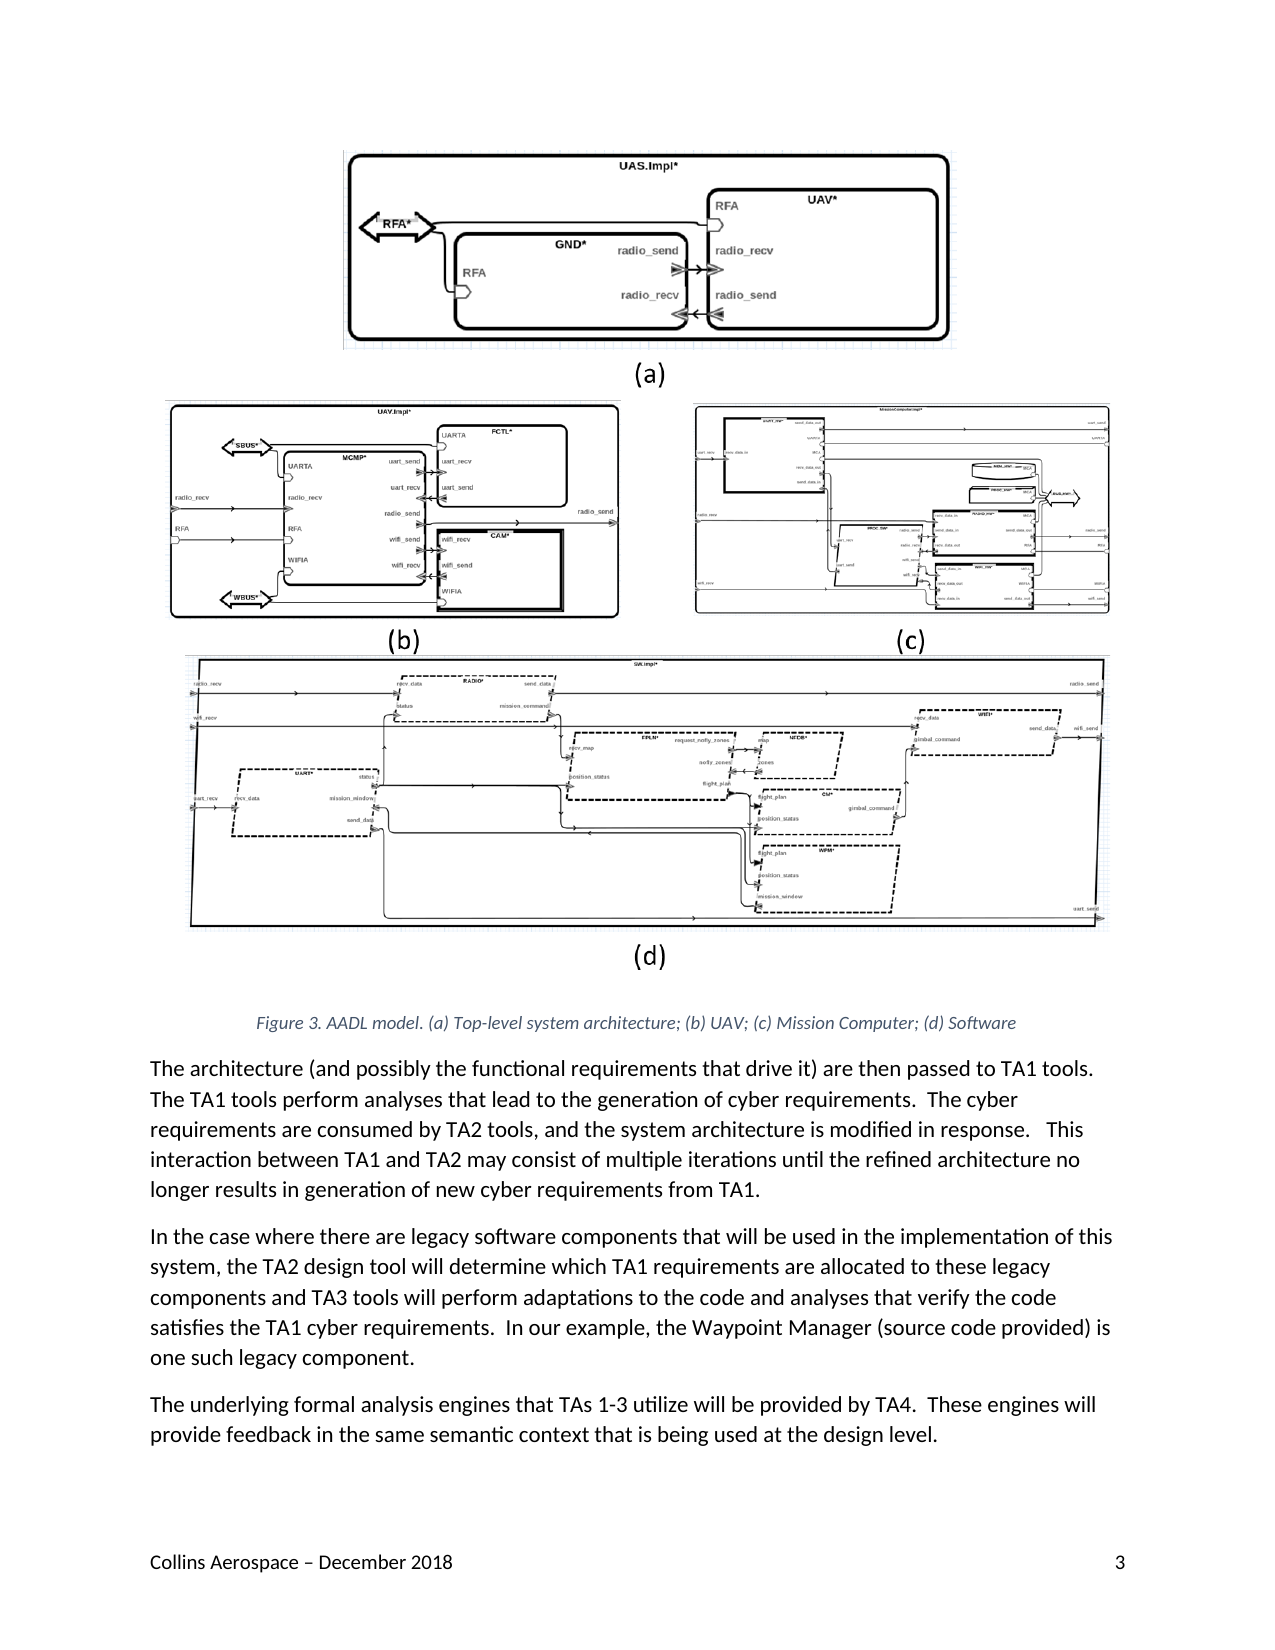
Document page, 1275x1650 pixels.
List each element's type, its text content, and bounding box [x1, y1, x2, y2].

text In the case where there are legacy software components that will be used in the implementation of this system, the TA2 design tool will determine which TA1 requirements are allocated to these legacy components and TA3 tools will perform adaptations to the code and analyses that verify the code satisfies the TA1 cyber requirements. In our example, the Waypoint Manager (source code provided) is one such legacy component. [150, 1222, 1125, 1371]
text Figure 3. AADL model. (a) Top-level system architecture; (b) UAV; (c) Mission Computer; (d) Software [150, 1011, 1125, 1034]
text The underlying formal analysis engines that TAs 1-3 utilize will be provided by TA4. These engines will provide feedback in the same semantic context that is being used at the design level. [150, 1390, 1125, 1448]
picture [165, 150, 1111, 990]
text The architecture (and possibly the functional requirements that drive it) are then passed to TA1 tools. The TA1 tools perform analyses that lead to the generation of cyber requirements. The cyber requirements are consumed by TA2 tools, and the system architecture is modified in response. This interaction between TA1 and TA2 may consist of multiple iterations until the refined architecture no longer results in generation of new cyber requirements from TA1. [150, 1054, 1125, 1203]
